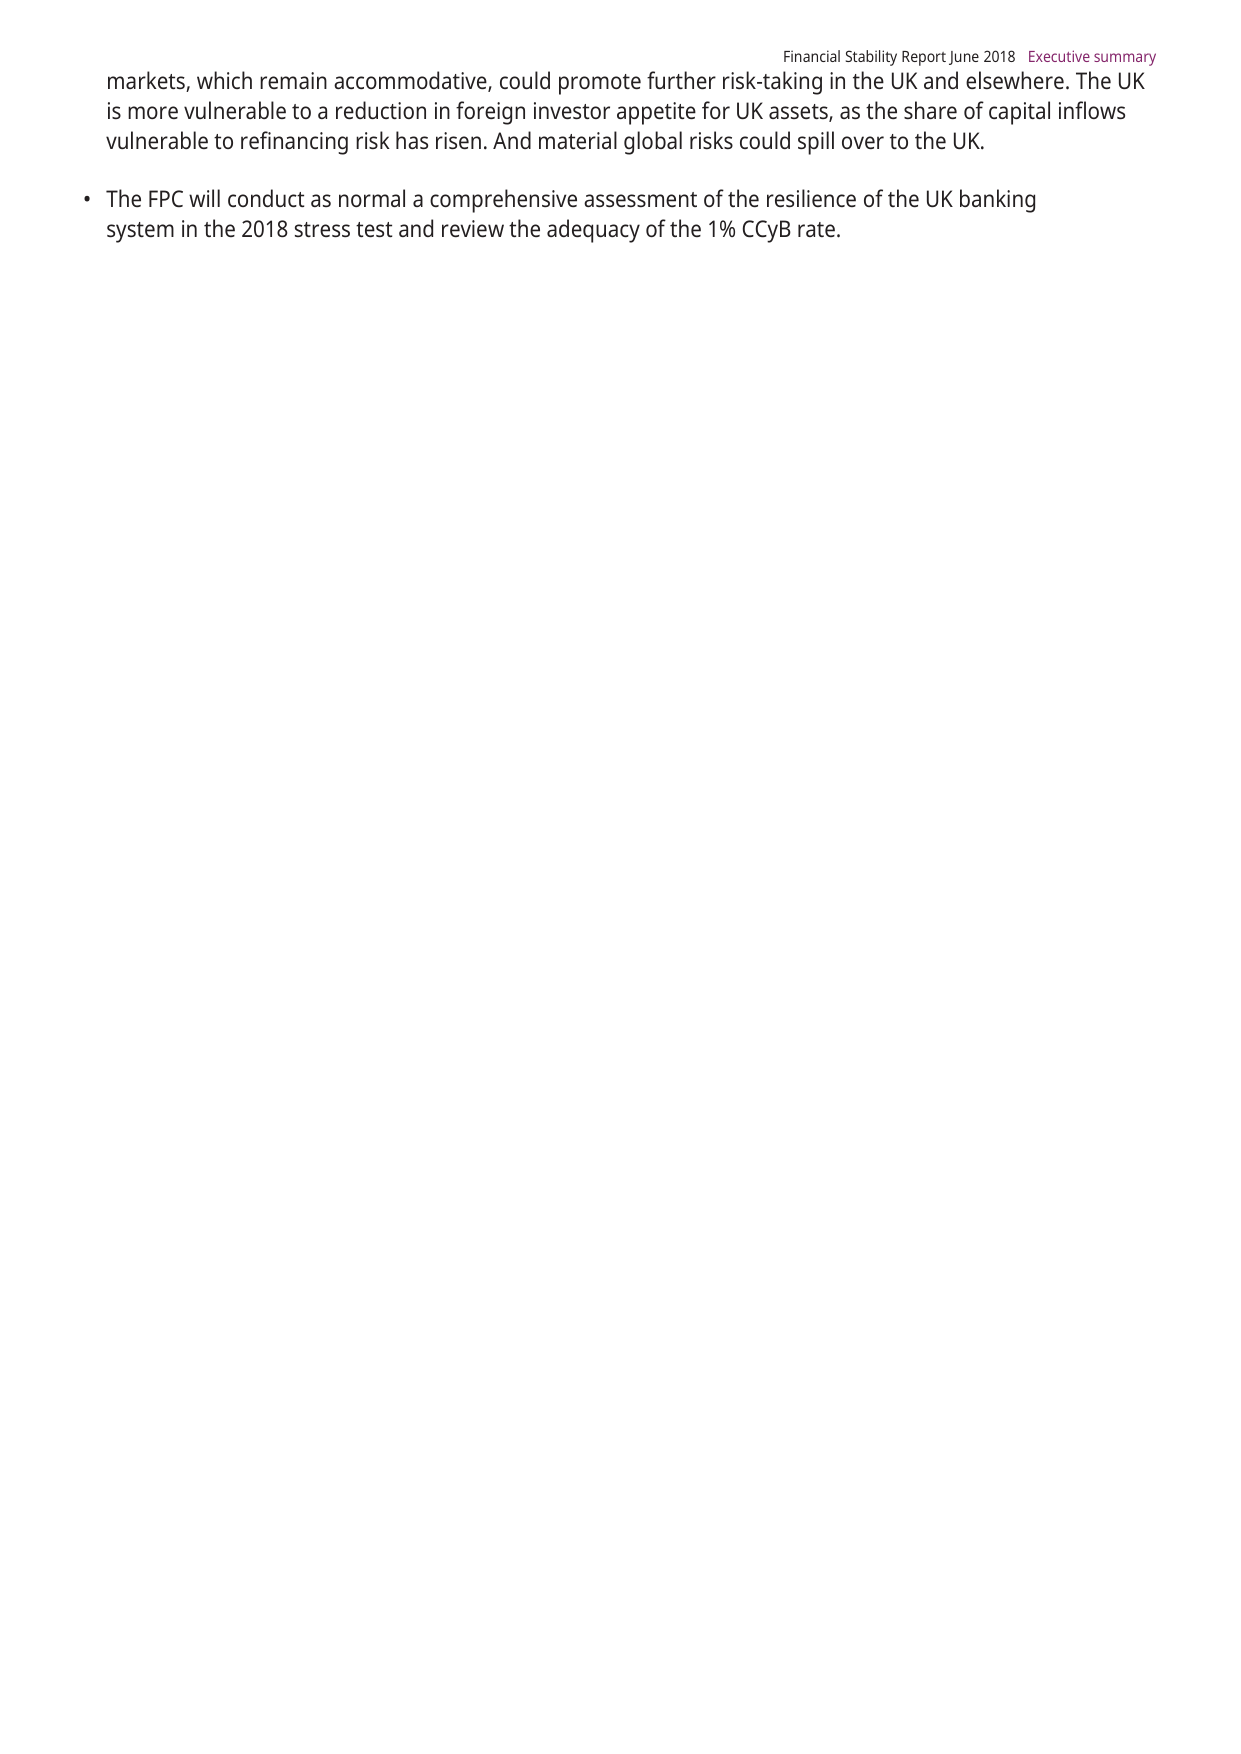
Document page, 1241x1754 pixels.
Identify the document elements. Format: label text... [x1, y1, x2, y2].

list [83, 64, 1153, 156]
list The FPC will conduct as normal a comprehensive assessment of the resilience of the UK banking system in the 2018 stress test and review the adequacy of the 1% CCyB rate. [83, 183, 1106, 245]
